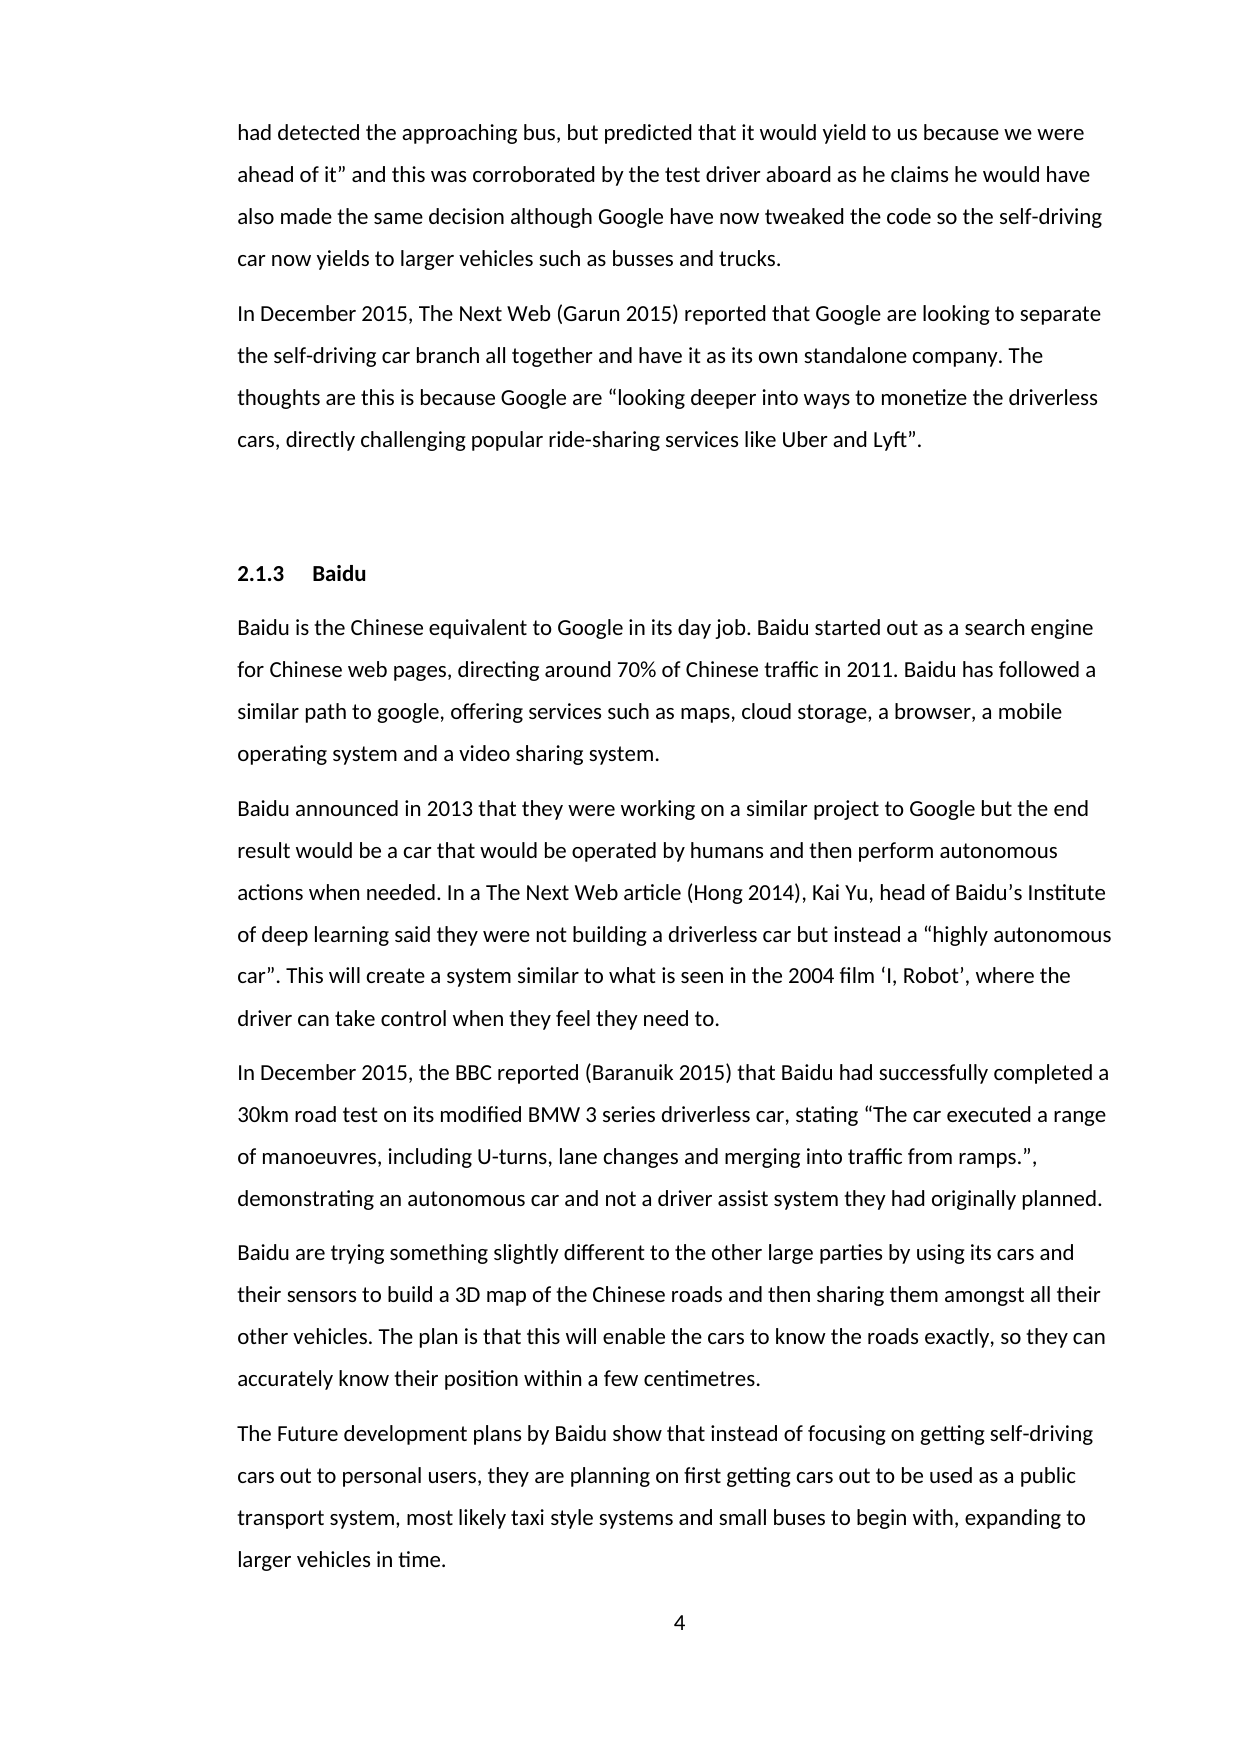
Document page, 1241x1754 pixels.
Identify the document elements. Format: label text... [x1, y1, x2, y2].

text Baidu are trying something slightly different to the other large parties by using its cars and their sensors to build a 3D map of the Chinese roads and then sharing them amongst all their other vehicles. The plan is that this will enable the cars to know the roads exactly, so they can accurately know their position within a few centimetres. [237, 1238, 1122, 1392]
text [237, 118, 1122, 272]
text In December 2015, the BBC reported (Baranuik 2015) that Baidu had successfully completed a 30km road test on its modified BMW 3 series driverless car, stating “The car executed a range of manoeuvres, including U-turns, lane changes and merging into traffic from ramps.”, demonstrating an autonomous car and not a driver assist system they had originally planned. [237, 1058, 1122, 1212]
text In December 2015, The Next Web (Garun 2015) reported that Google are looking to separate the self-driving car branch all together and have it as its own standalone company. The thoughts are this is because Google are “looking deeper into ways to monetize the driverless cars, directly challenging popular ride-sharing services like Uber and Lyft”. [237, 299, 1122, 453]
text Baidu announced in 2013 that they were working on a similar project to Google but the end result would be a car that would be operated by humans and then perform autonomous actions when needed. In a The Next Web article (Hong 2014), Kai Yu, head of Baidu’s Institute of deep learning said they were not building a driverless car but instead a “highly autonomous car”. This will create a system similar to what is seen in the 2004 film ‘I, Robot’, where the driver can take control when they feel they need to. [237, 794, 1122, 1032]
subtitle Baidu [237, 559, 1122, 587]
text Baidu is the Chinese equivalent to Google in its day job. Baidu started out as a search engine for Chinese web pages, directing around 70% of Chinese traffic in 2011. Baidu has followed a similar path to google, offering services such as maps, cloud storage, a browser, a mobile operating system and a video sharing system. [237, 613, 1122, 767]
text The Future development plans by Baidu show that instead of focusing on getting self-driving cars out to personal users, they are planning on first getting cars out to be used as a public transport system, most likely taxi style systems and small buses to begin with, expanding to larger vehicles in time. [237, 1419, 1122, 1573]
